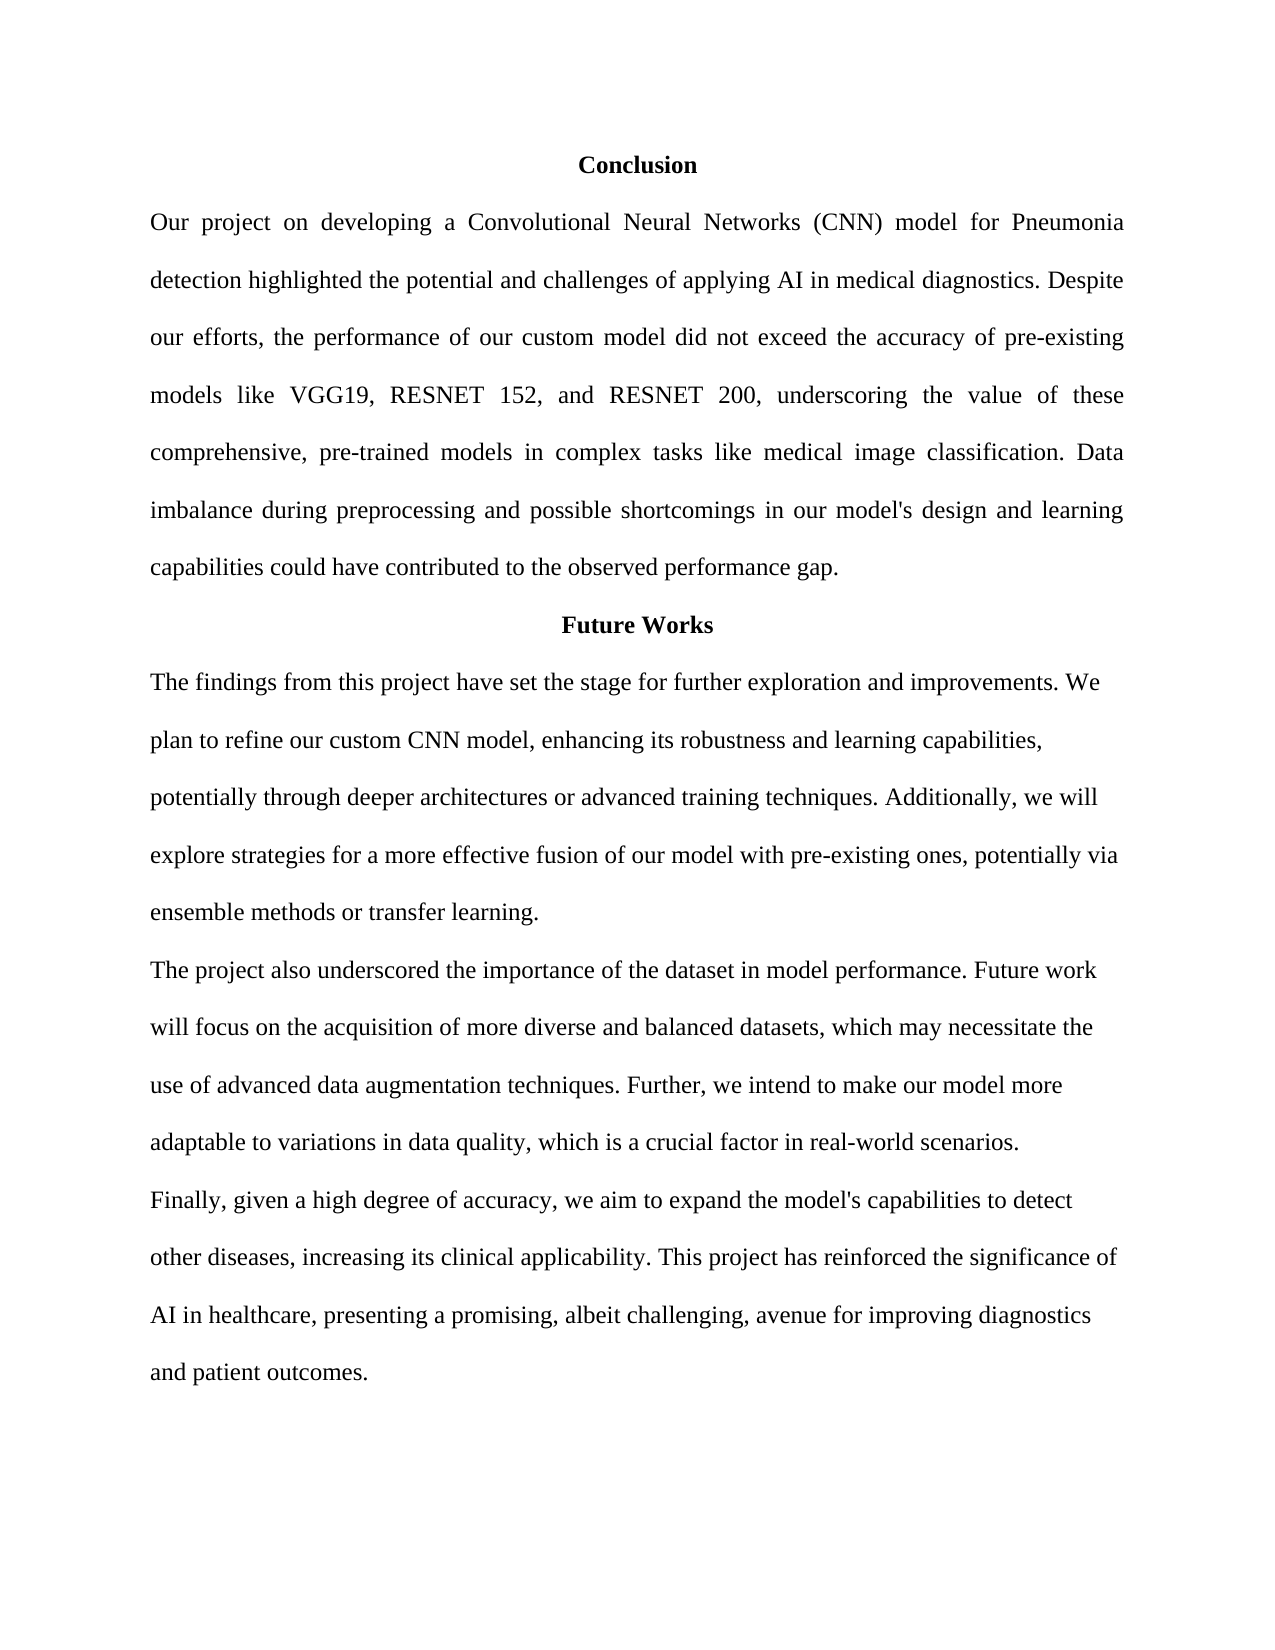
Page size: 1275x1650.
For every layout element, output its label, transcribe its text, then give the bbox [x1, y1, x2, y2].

text Future Works [150, 610, 1125, 639]
text Finally, given a high degree of accuracy, we aim to expand the model's capabilities to detect other diseases, increasing its clinical applicability. This project has reinforced the significance of AI in healthcare, presenting a promising, albeit challenging, avenue for improving diagnostics and patient outcomes. [150, 1185, 1125, 1386]
text Our project on developing a Convolutional Neural Networks (CNN) model for Pneumonia detection highlighted the potential and challenges of applying AI in medical diagnostics. Despite our efforts, the performance of our custom model did not exceed the accuracy of pre-existing models like VGG19, RESNET 152, and RESNET 200, underscoring the value of these comprehensive, pre-trained models in complex tasks like medical image classification. Data imbalance during preprocessing and possible shortcomings in our model's design and learning capabilities could have contributed to the observed performance gap. [150, 207, 1125, 581]
text The findings from this project have set the stage for further exploration and improvements. We plan to refine our custom CNN model, enhancing its robustness and learning capabilities, potentially through deeper architectures or advanced training techniques. Additionally, we will explore strategies for a more effective fusion of our model with pre-existing ones, potentially via ensemble methods or transfer learning. [150, 667, 1125, 926]
title Conclusion [150, 150, 1125, 179]
text The project also underscored the importance of the dataset in model performance. Future work will focus on the acquisition of more diverse and balanced datasets, which may necessitate the use of advanced data augmentation techniques. Further, we intend to make our model more adaptable to variations in data quality, which is a crucial factor in real-world scenarios. [150, 955, 1125, 1156]
